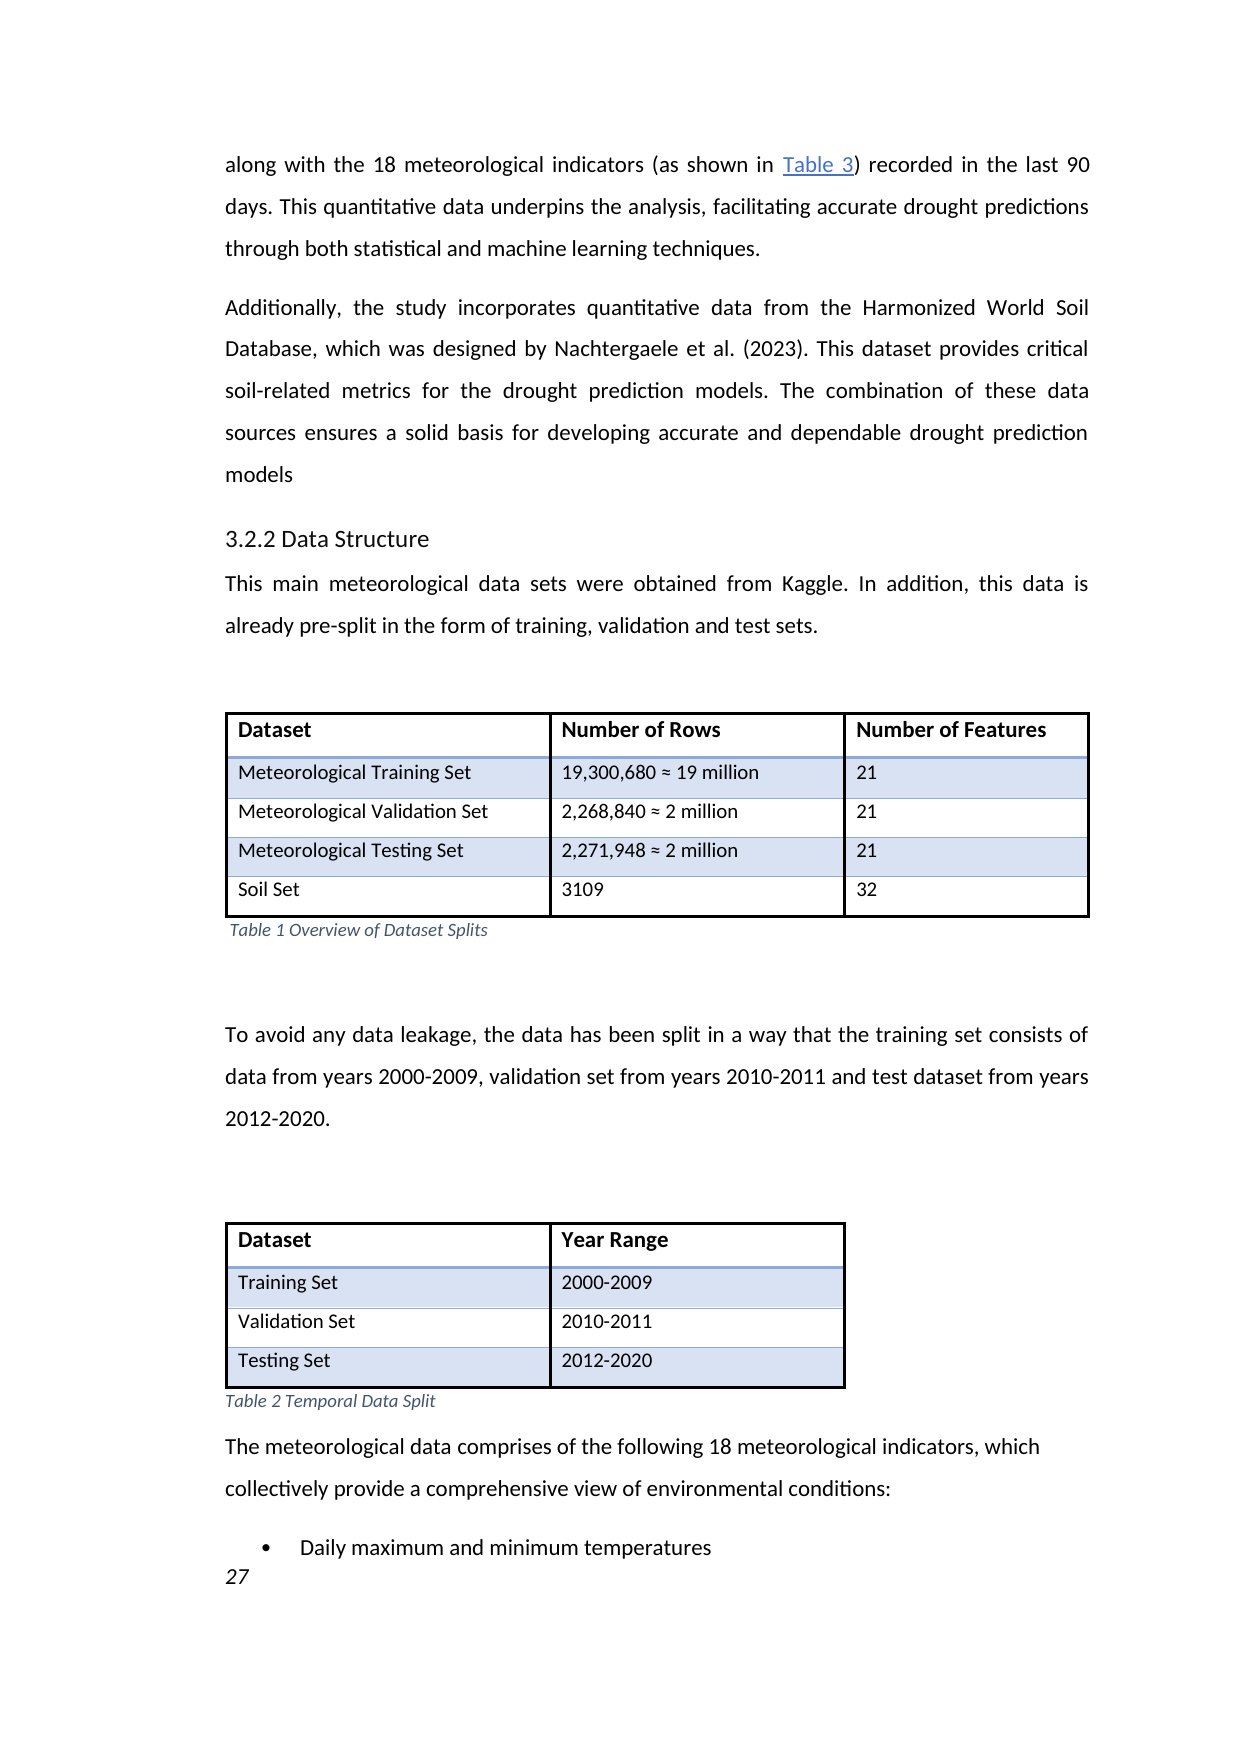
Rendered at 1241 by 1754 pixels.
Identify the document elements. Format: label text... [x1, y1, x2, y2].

text Table 1 Overview of Dataset Splits [225, 918, 1090, 941]
table_cell 2,271,948 ≈ 2 million [552, 838, 843, 876]
table_cell 2012-2020 [552, 1348, 843, 1386]
table_cell Meteorological Training Set [228, 759, 549, 798]
subtitle 3.2.2 Data Structure [225, 523, 1090, 554]
table_cell Validation Set [228, 1309, 549, 1347]
table_cell 21 [846, 759, 1087, 798]
table_cell Testing Set [228, 1348, 549, 1386]
text The meteorological data comprises of the following 18 meteorological indicators, which collectively provide a comprehensive view of environmental conditions: [225, 1432, 1090, 1502]
text To avoid any data leakage, the data has been split in a way that the training set consists of data from years 2000-2009, validation set from years 2010-2011 and test dataset from years 2012-2020. [225, 1020, 1090, 1132]
text Additionally, the study incorporates quantitative data from the Harmonized World Soil Database, which was designed by Nachtergaele et al. (2023). This dataset provides critical soil-related metrics for the drought prediction models. The combination of these data sources ensures a solid basis for developing accurate and dependable drought prediction models [225, 293, 1090, 488]
table_cell 21 [846, 799, 1087, 837]
table_cell 32 [846, 877, 1087, 915]
table_cell 2,268,840 ≈ 2 million [552, 799, 843, 837]
table_cell 3109 [552, 877, 843, 915]
table_cell Meteorological Validation Set [228, 799, 549, 837]
table_cell 21 [846, 838, 1087, 876]
text This main meteorological data sets were obtained from Kaggle. In addition, this data is already pre-split in the form of training, validation and test sets. [225, 569, 1090, 639]
table_header Dataset [228, 715, 549, 756]
table_cell Meteorological Testing Set [228, 838, 549, 876]
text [225, 150, 1090, 262]
table_cell Soil Set [228, 877, 549, 915]
table_header Year Range [552, 1225, 843, 1266]
table_cell 2010-2011 [552, 1309, 843, 1347]
table_cell 19,300,680 ≈ 19 million [552, 759, 843, 798]
text Table 2 Temporal Data Split [225, 1389, 1090, 1412]
list Daily maximum and minimum temperatures [262, 1533, 1090, 1561]
table_header Dataset [228, 1225, 549, 1266]
table_cell Training Set [228, 1269, 549, 1307]
table_cell 2000-2009 [552, 1269, 843, 1307]
table_header Number of Rows [552, 715, 843, 756]
table_header Number of Features [846, 715, 1087, 756]
